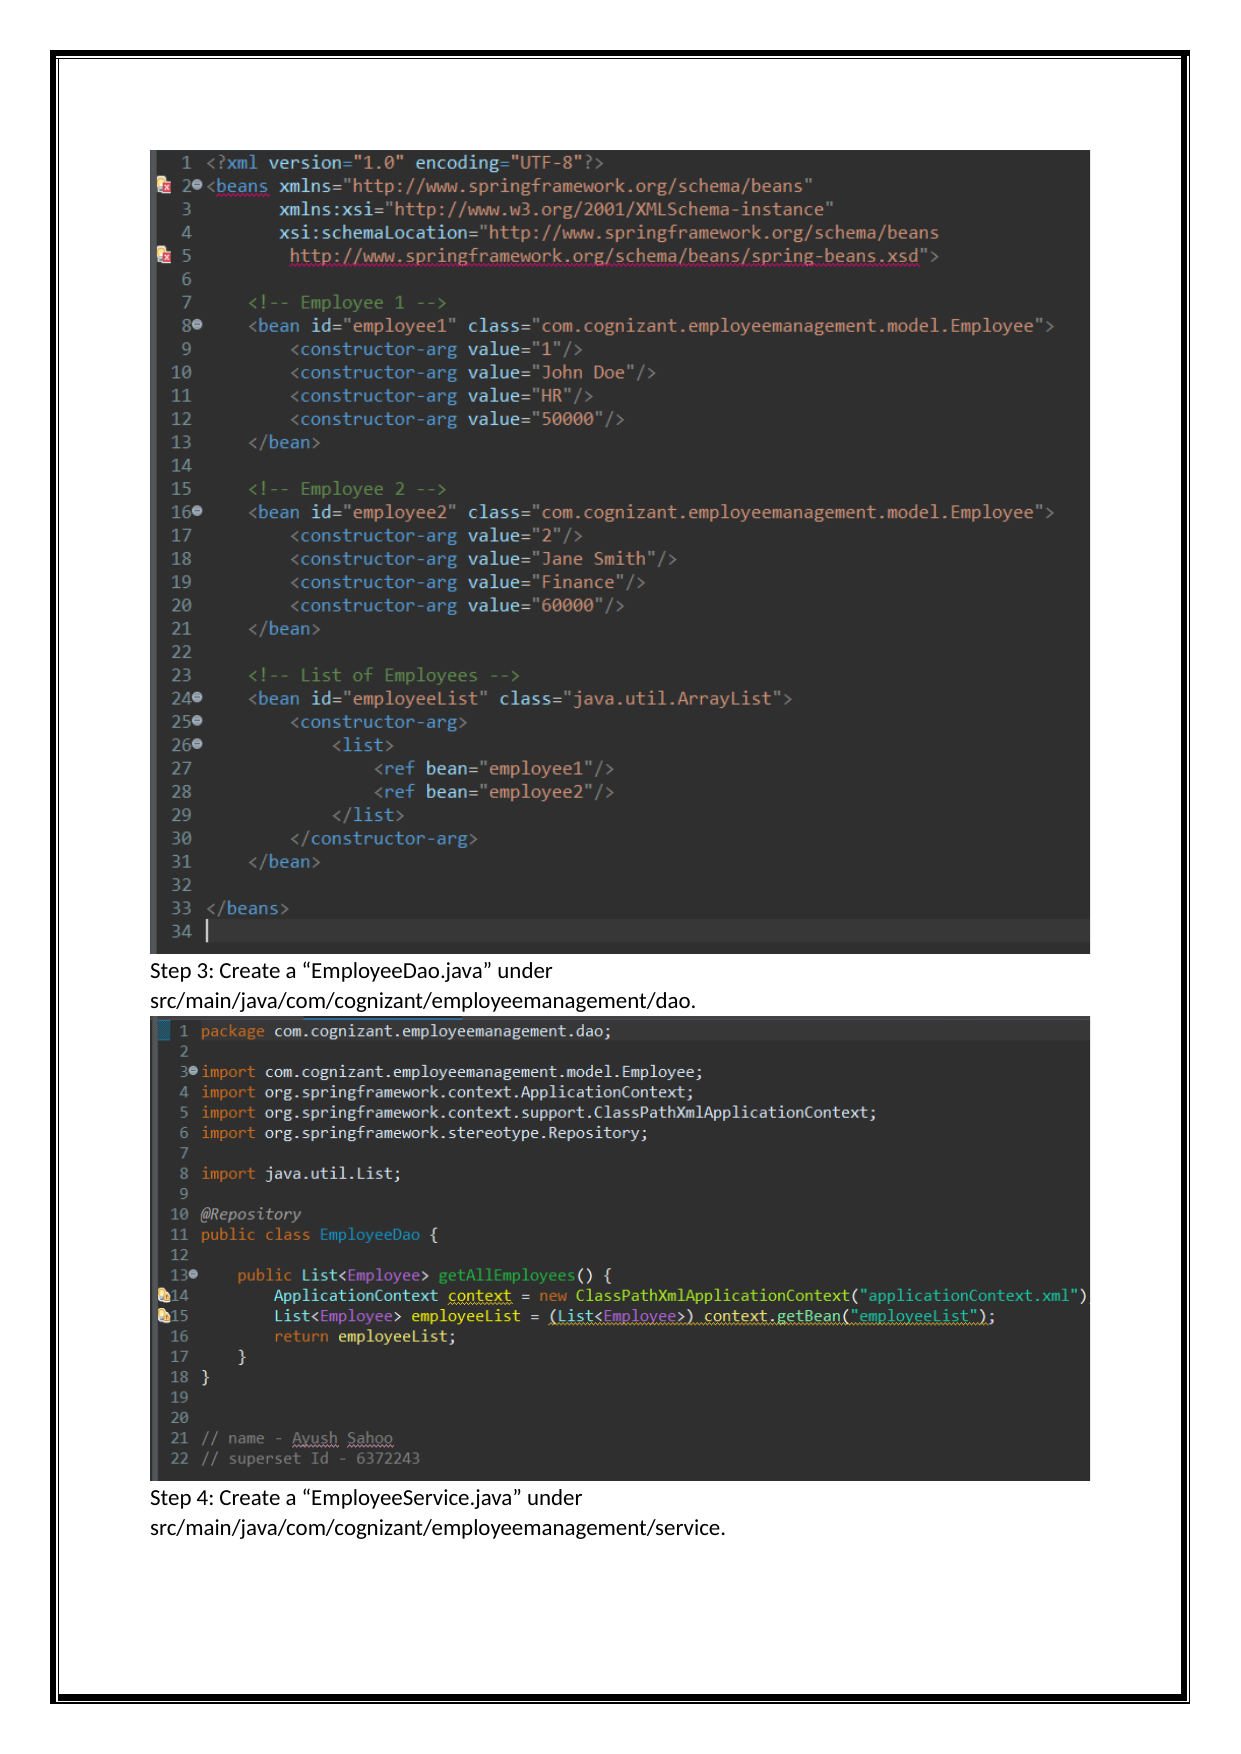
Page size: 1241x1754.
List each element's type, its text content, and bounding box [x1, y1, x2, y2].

text Step 4: Create a “EmployeeService.java” under src/main/java/com/cognizant/employeemanagement/service. [150, 1483, 1090, 1541]
picture [150, 150, 1091, 954]
picture [150, 1016, 1091, 1481]
text Step 3: Create a “EmployeeDao.java” under src/main/java/com/cognizant/employeemanagement/dao. [150, 956, 1090, 1014]
